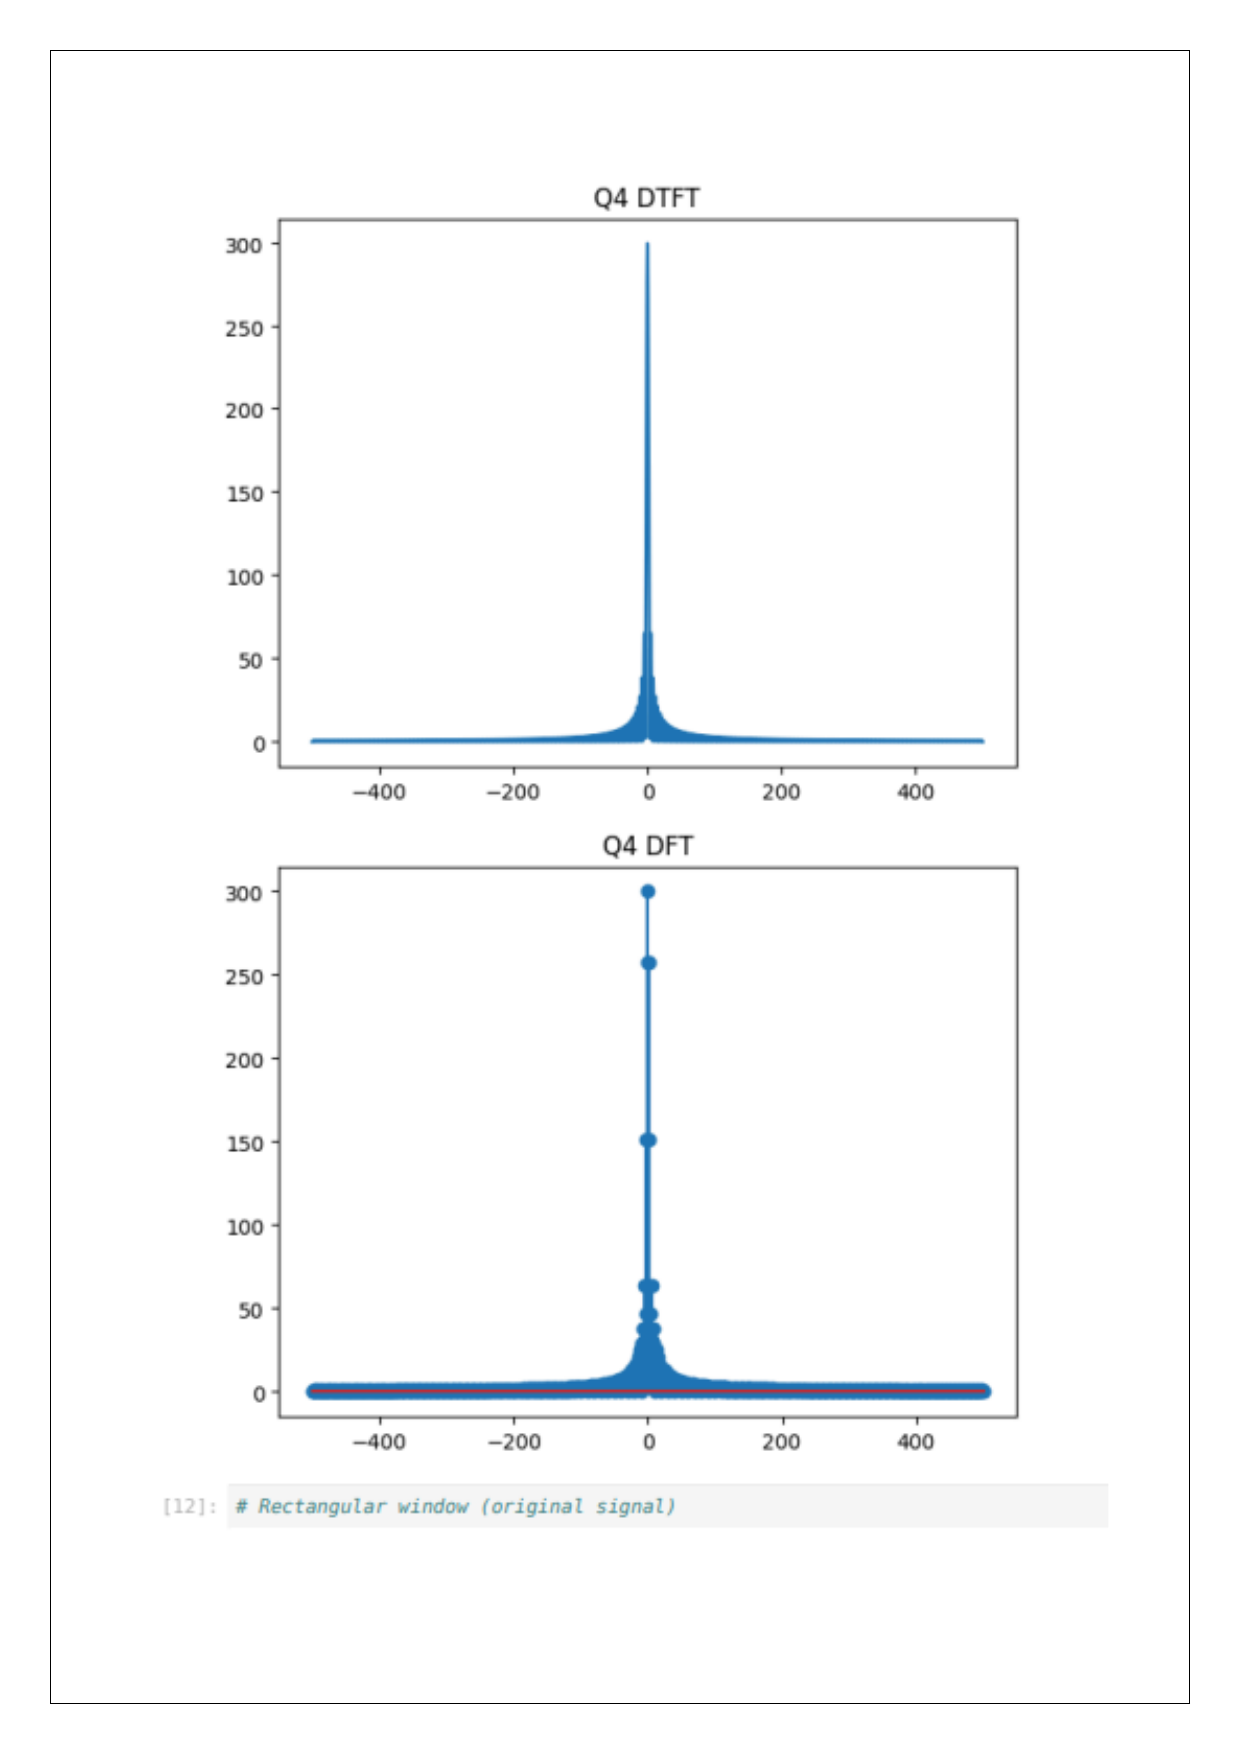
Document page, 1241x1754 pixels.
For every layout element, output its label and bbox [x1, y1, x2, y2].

picture [150, 150, 1109, 1570]
